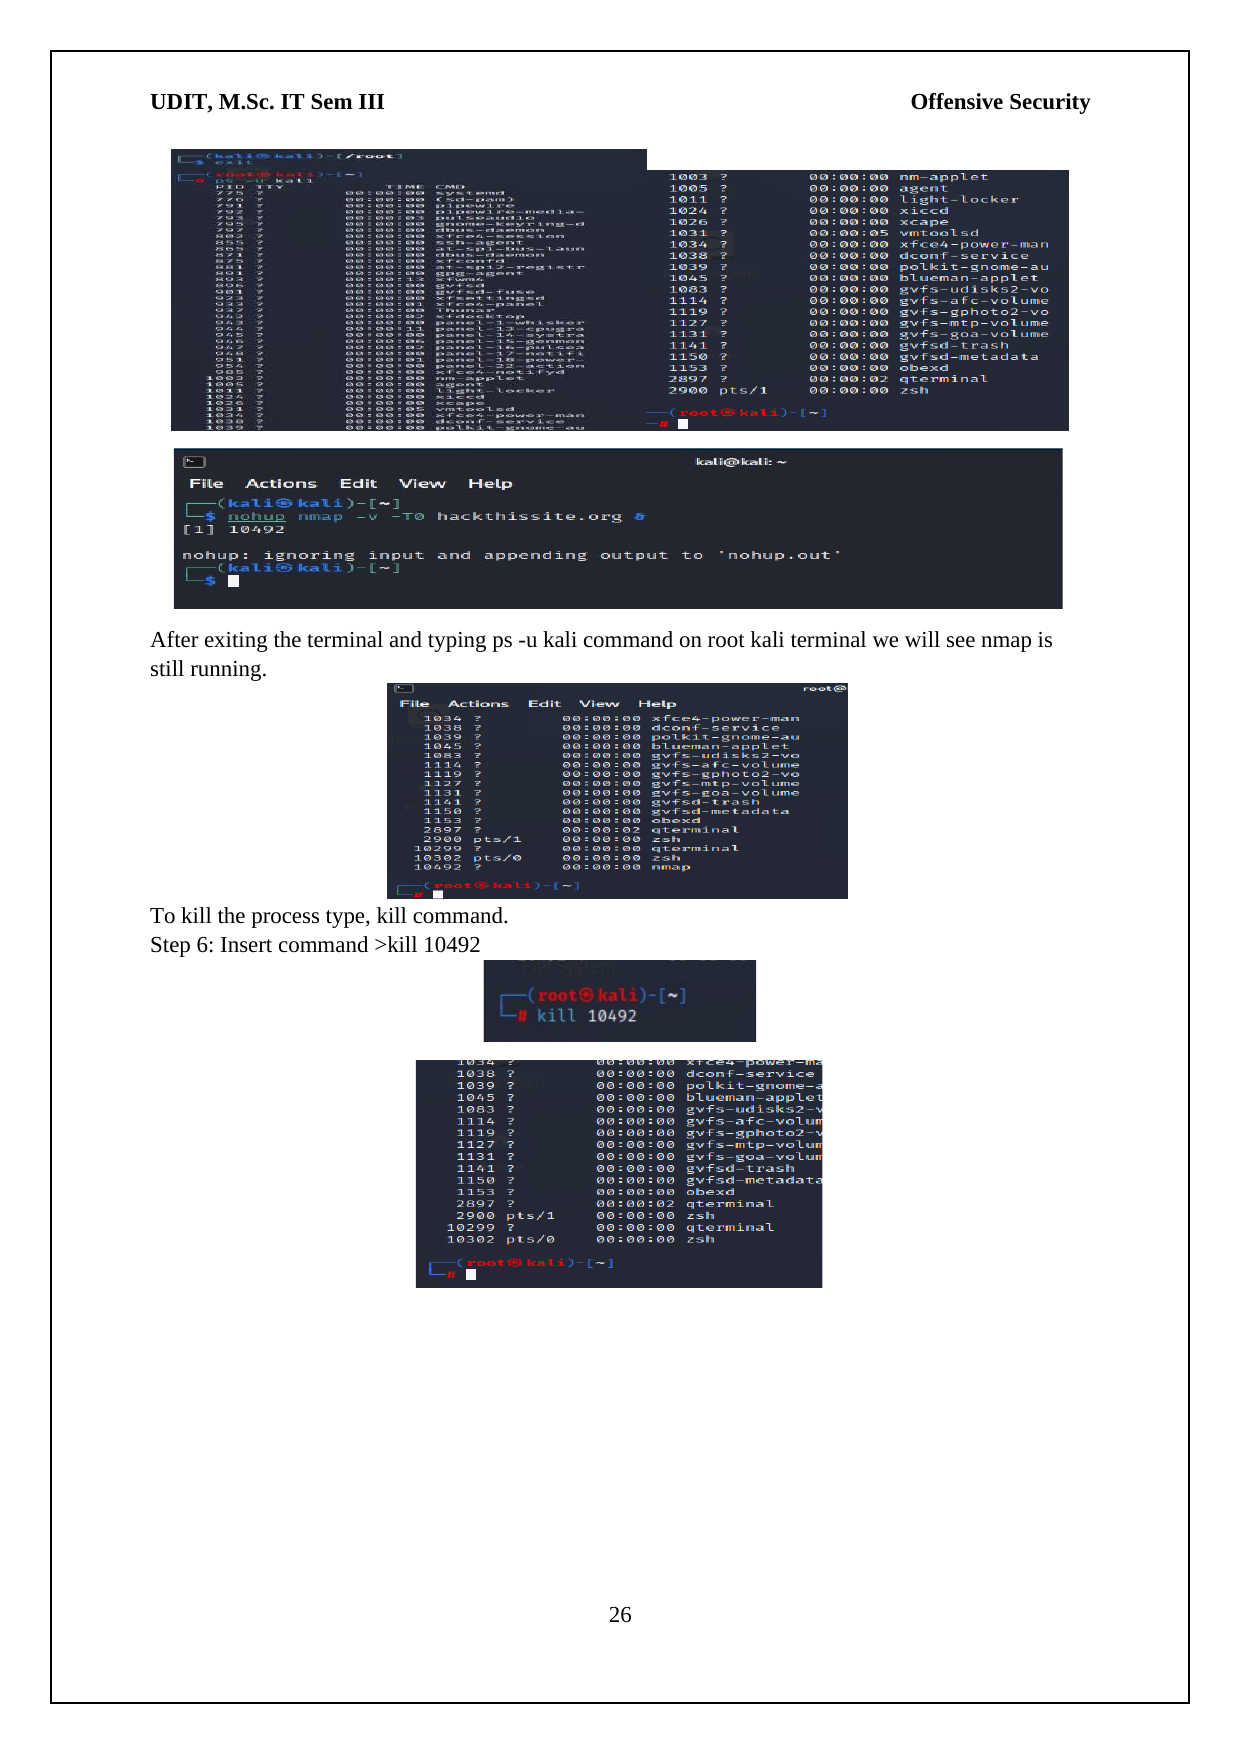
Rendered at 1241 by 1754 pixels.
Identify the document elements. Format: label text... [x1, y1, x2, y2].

picture [387, 683, 848, 899]
picture [483, 960, 757, 1042]
picture [171, 149, 1069, 431]
text To kill the process type, kill command. Step 6: Insert command >kill 10492 [150, 903, 511, 957]
picture [173, 448, 1063, 609]
picture [415, 1060, 823, 1288]
